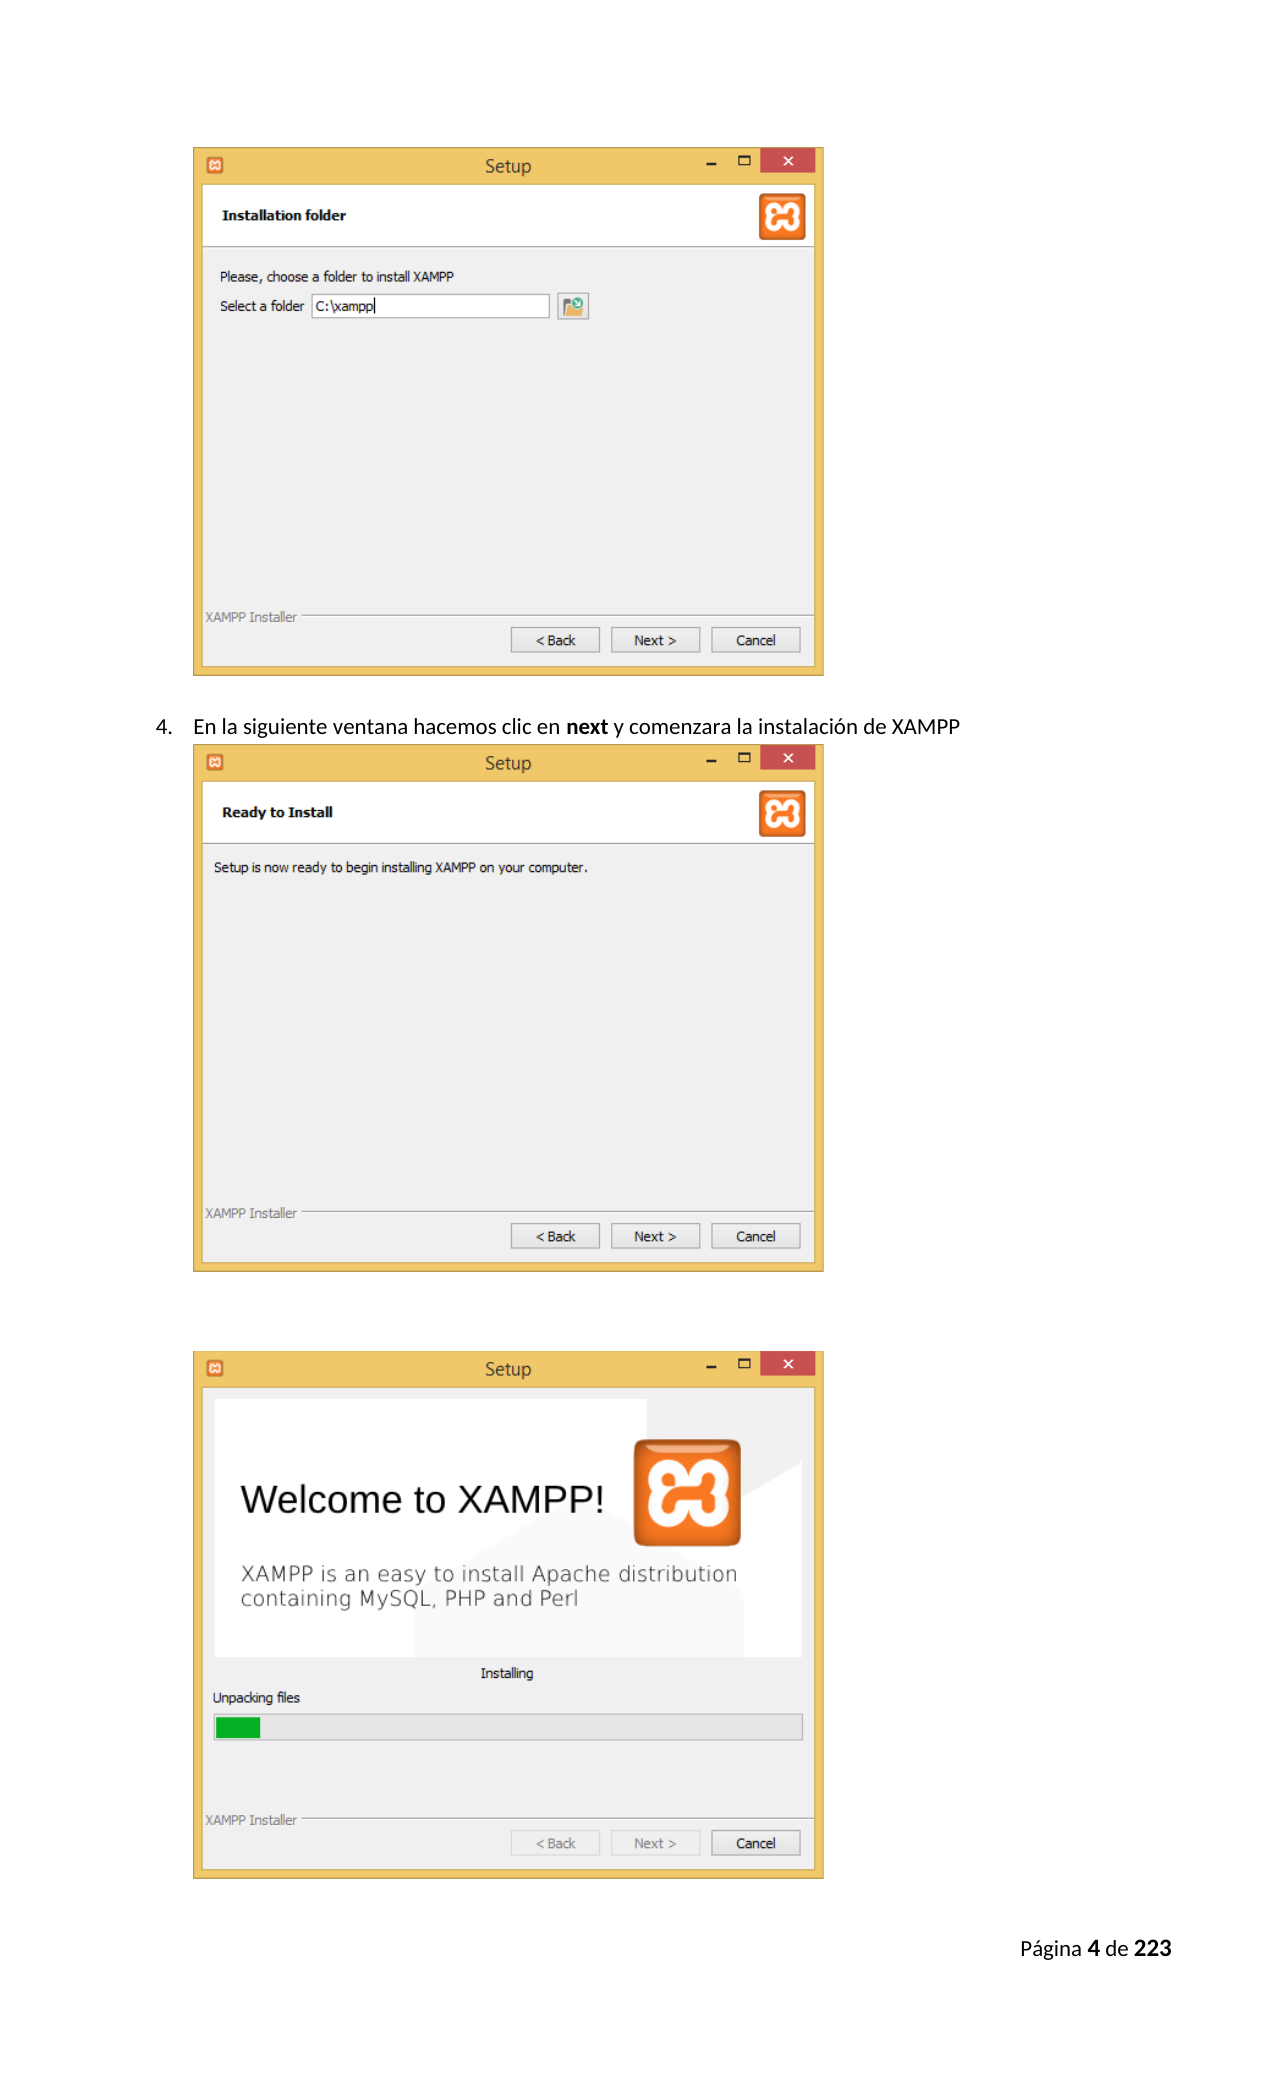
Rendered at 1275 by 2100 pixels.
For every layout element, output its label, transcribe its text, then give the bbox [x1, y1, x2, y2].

list En la siguiente ventana hacemos clic en next y comenzara la instalación de XAMPP [156, 712, 1172, 740]
picture [193, 744, 824, 1272]
picture [193, 1351, 824, 1879]
picture [193, 147, 824, 676]
